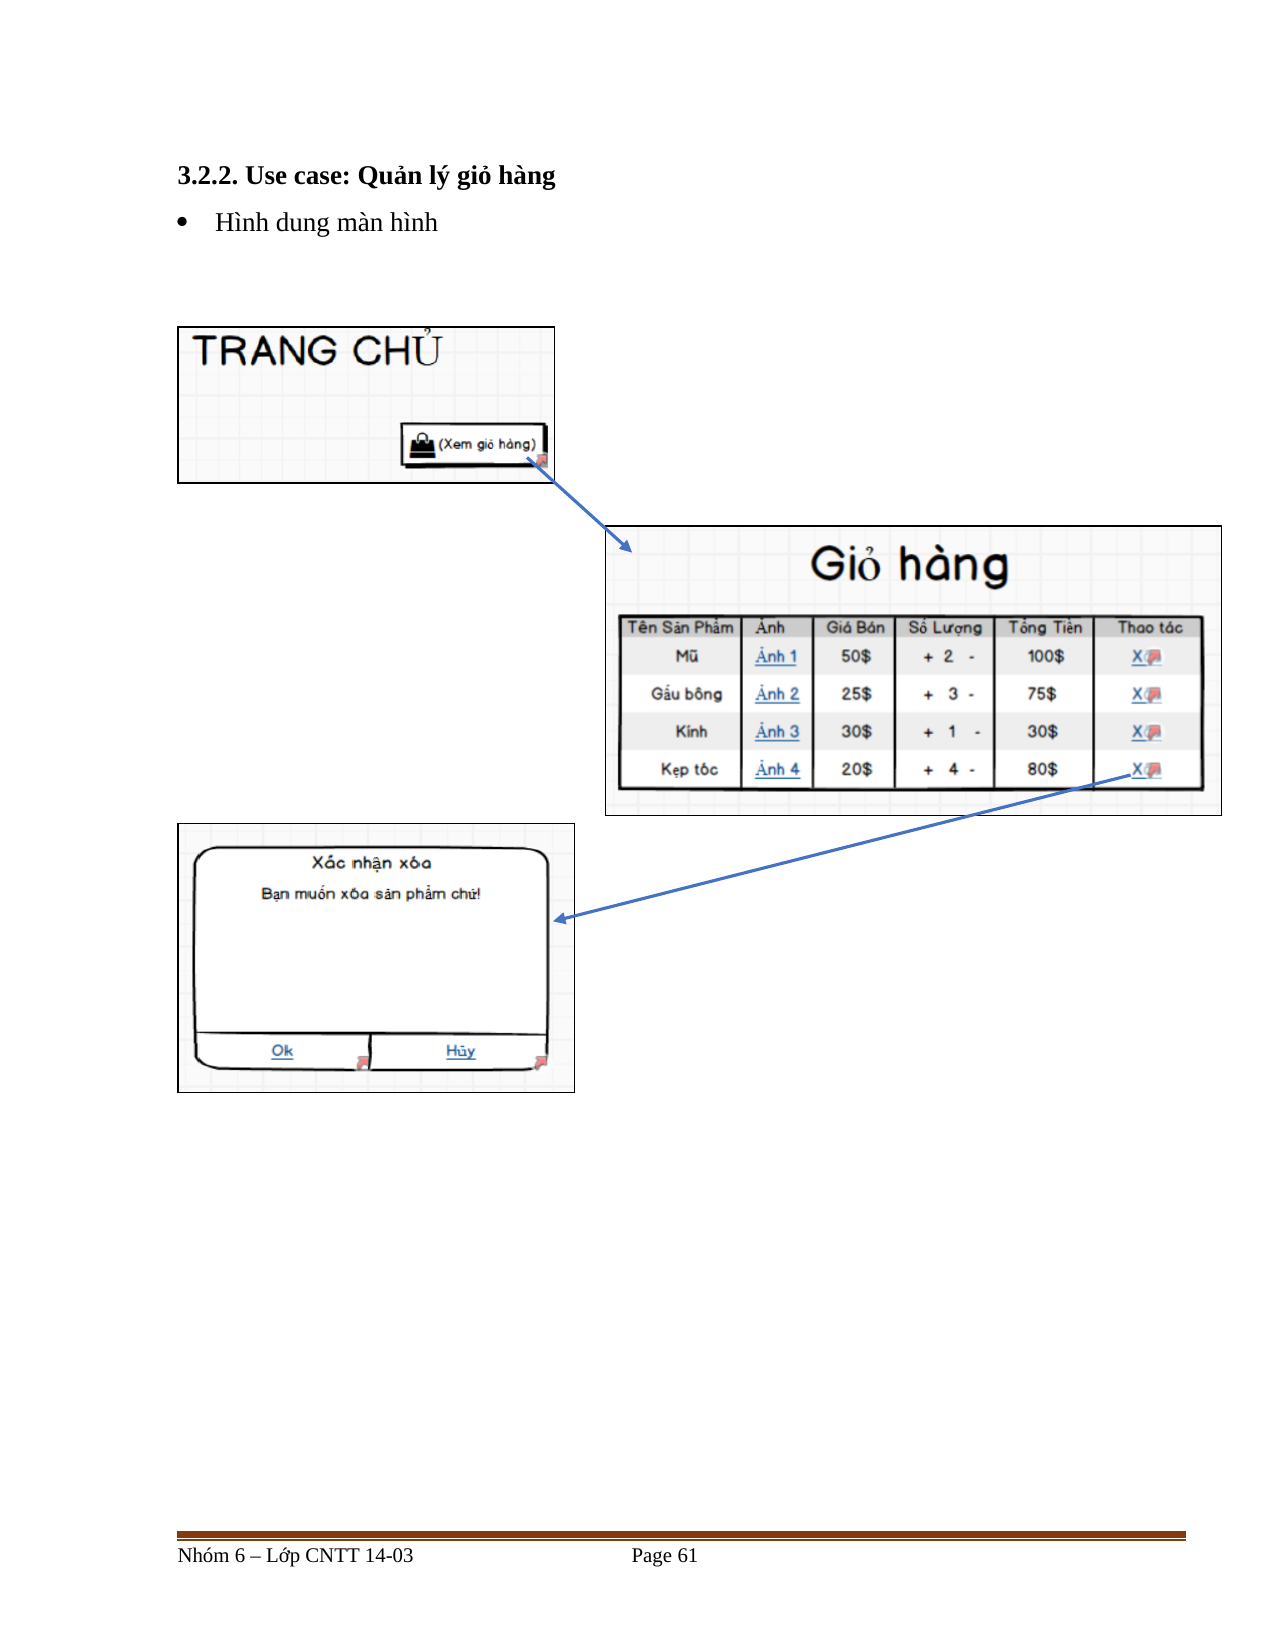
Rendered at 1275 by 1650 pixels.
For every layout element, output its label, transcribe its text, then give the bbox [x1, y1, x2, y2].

picture [606, 527, 1221, 815]
picture [179, 328, 554, 482]
list Hình dung màn hình [177, 206, 1186, 237]
subtitle 3.2.2. Use case: Quản lý giỏ hàng [177, 159, 1186, 191]
picture [179, 824, 574, 1092]
